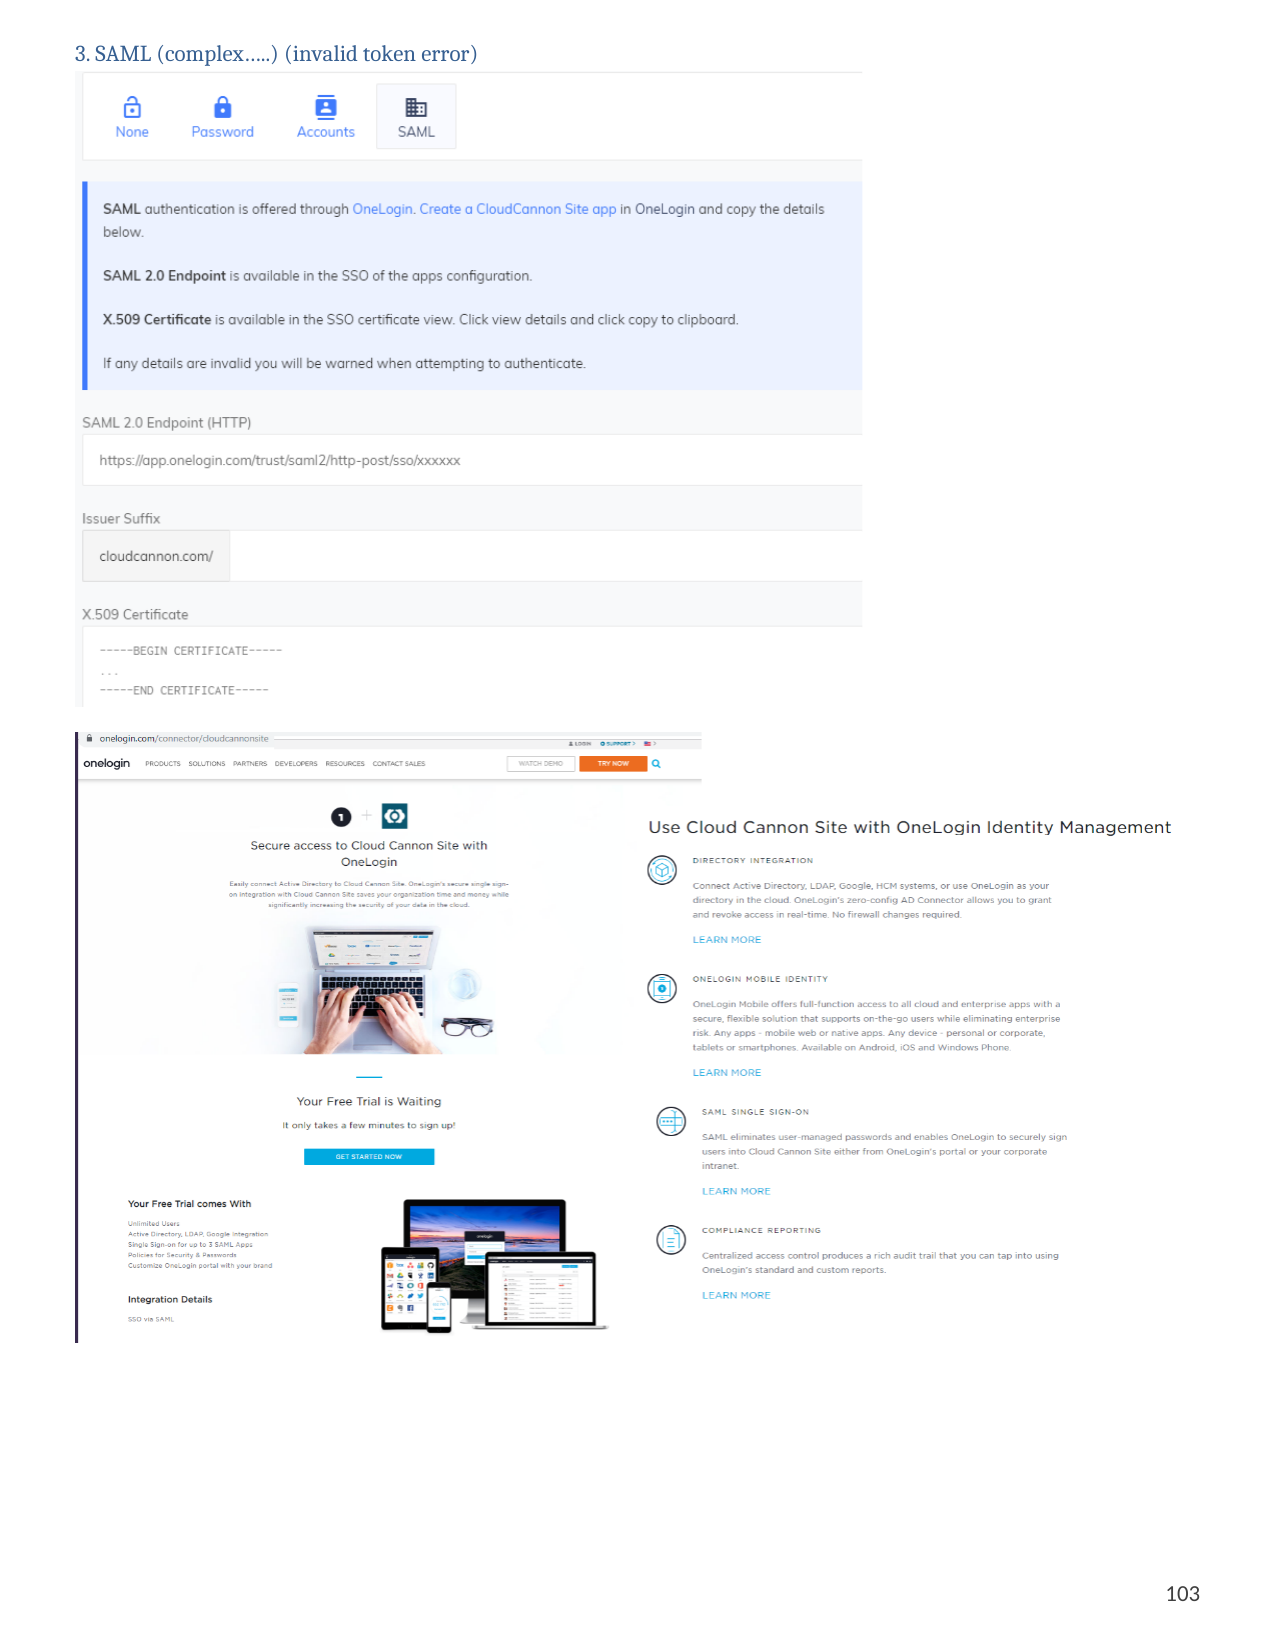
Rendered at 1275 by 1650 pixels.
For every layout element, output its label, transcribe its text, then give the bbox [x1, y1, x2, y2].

picture [75, 71, 863, 707]
picture [75, 732, 1178, 1343]
subtitle 3. SAML (complex…..) (invalid token error) [75, 41, 1200, 68]
